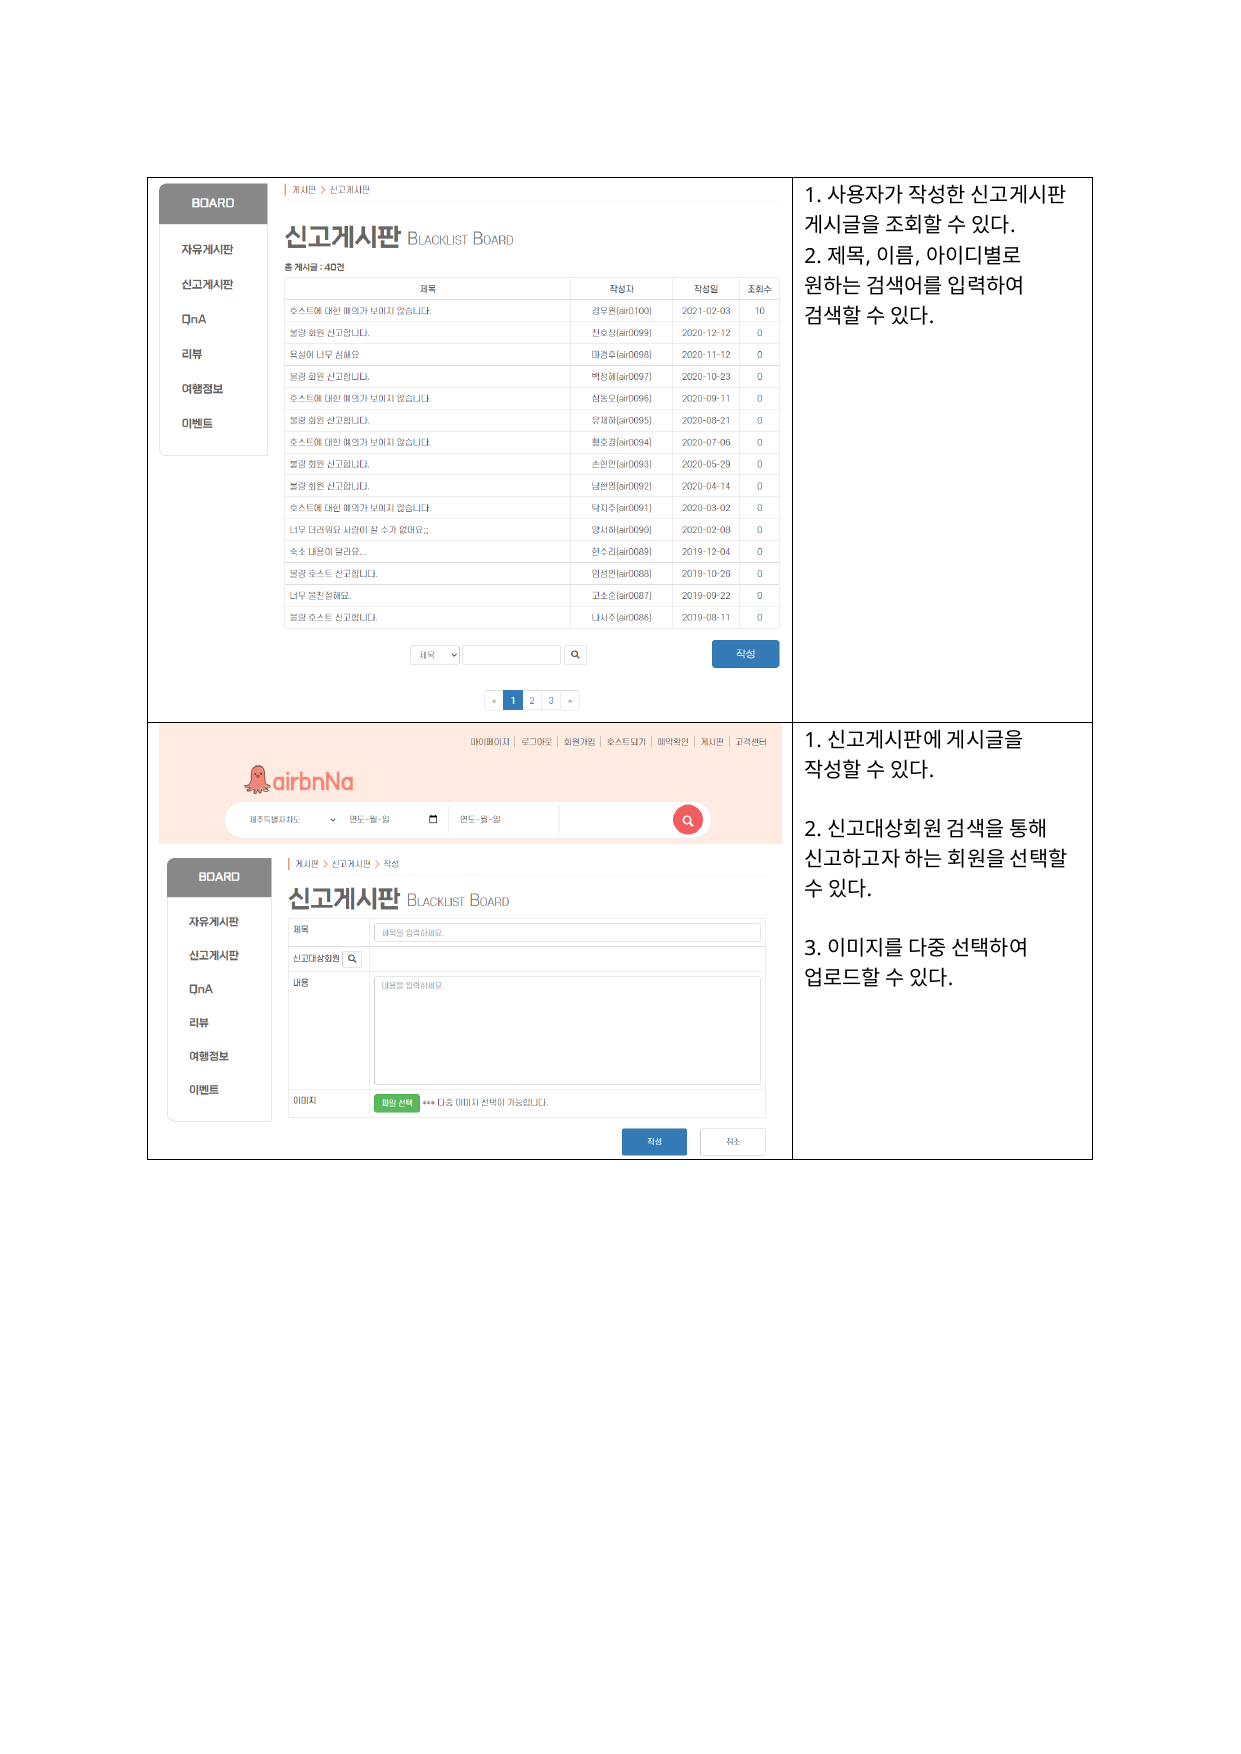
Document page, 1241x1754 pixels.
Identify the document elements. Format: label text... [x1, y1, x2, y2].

picture [158, 723, 783, 1159]
picture [158, 178, 783, 722]
table_cell [783, 723, 792, 1158]
table_cell 1. 사용자가 작성한 신고게시판 게시글을 조회할 수 있다. 2. 제목, 이름, 아이디별로 원하는 검색어를 입력하여 검색할 수 있다. [793, 178, 1092, 722]
table_cell [783, 178, 792, 722]
table_cell [148, 178, 158, 722]
table_cell [148, 723, 158, 1158]
table_cell 1. 신고게시판에 게시글을 작성할 수 있다. 2. 신고대상회원 검색을 통해 신고하고자 하는 회원을 선택할 수 있다. 3. 이미지를 다중 선택하여 업로드할 수 있다. [793, 723, 1092, 1158]
